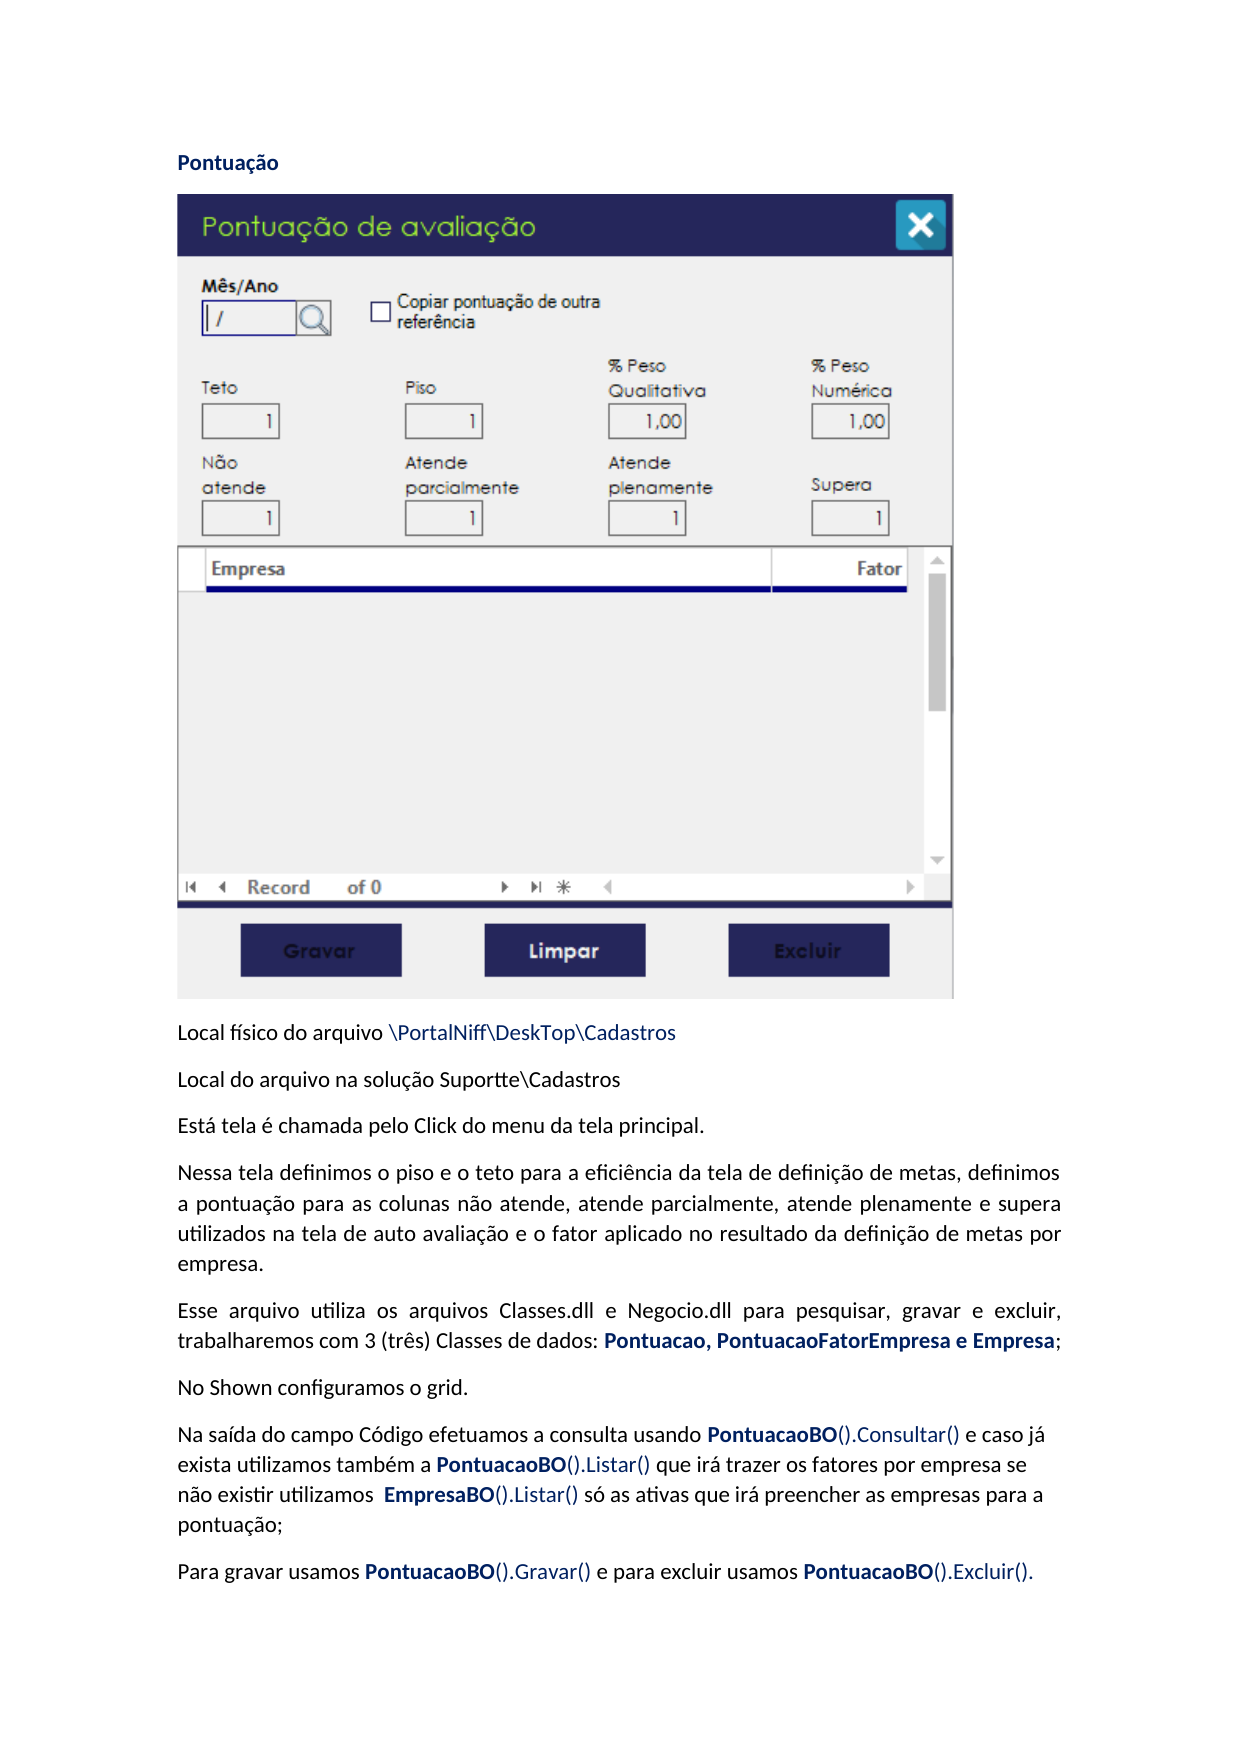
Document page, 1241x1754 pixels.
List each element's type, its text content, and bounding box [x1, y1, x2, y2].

picture [177, 194, 954, 999]
text Na saída do campo Código efetuamos a consulta usando PontuacaoBO().Consultar() e caso já exista utilizamos também a PontuacaoBO().Listar() que irá trazer os fatores por empresa se não existir utilizamos EmpresaBO().Listar() só as ativas que irá preencher as empresas para a pontuação; [177, 1420, 1063, 1539]
text Local do arquivo na solução Suportte\Cadastros [177, 1065, 1063, 1093]
text Nessa tela definimos o piso e o teto para a eficiência da tela de definição de metas, definimos a pontuação para as colunas não atende, atende parcialmente, atende plenamente e supera utilizados na tela de auto avaliação e o fator aplicado no resultado da definição de metas por empresa. [177, 1158, 1063, 1277]
text Está tela é chamada pelo Click do menu da tela principal. [177, 1112, 1063, 1140]
text No Shown configuramos o grid. [177, 1373, 1063, 1401]
text Para gravar usamos PontuacaoBO().Gravar() e para excluir usamos PontuacaoBO().Excluir(). [177, 1557, 1063, 1586]
text Pontuação [177, 148, 1063, 176]
text Esse arquivo utiliza os arquivos Classes.dll e Negocio.dll para pesquisar, gravar e excluir, trabalharemos com 3 (três) Classes de dados: Pontuacao, PontuacaoFatorEmpresa e Empresa; [177, 1296, 1063, 1354]
text Local físico do arquivo \PortalNiff\DeskTop\Cadastros [177, 1018, 1063, 1046]
